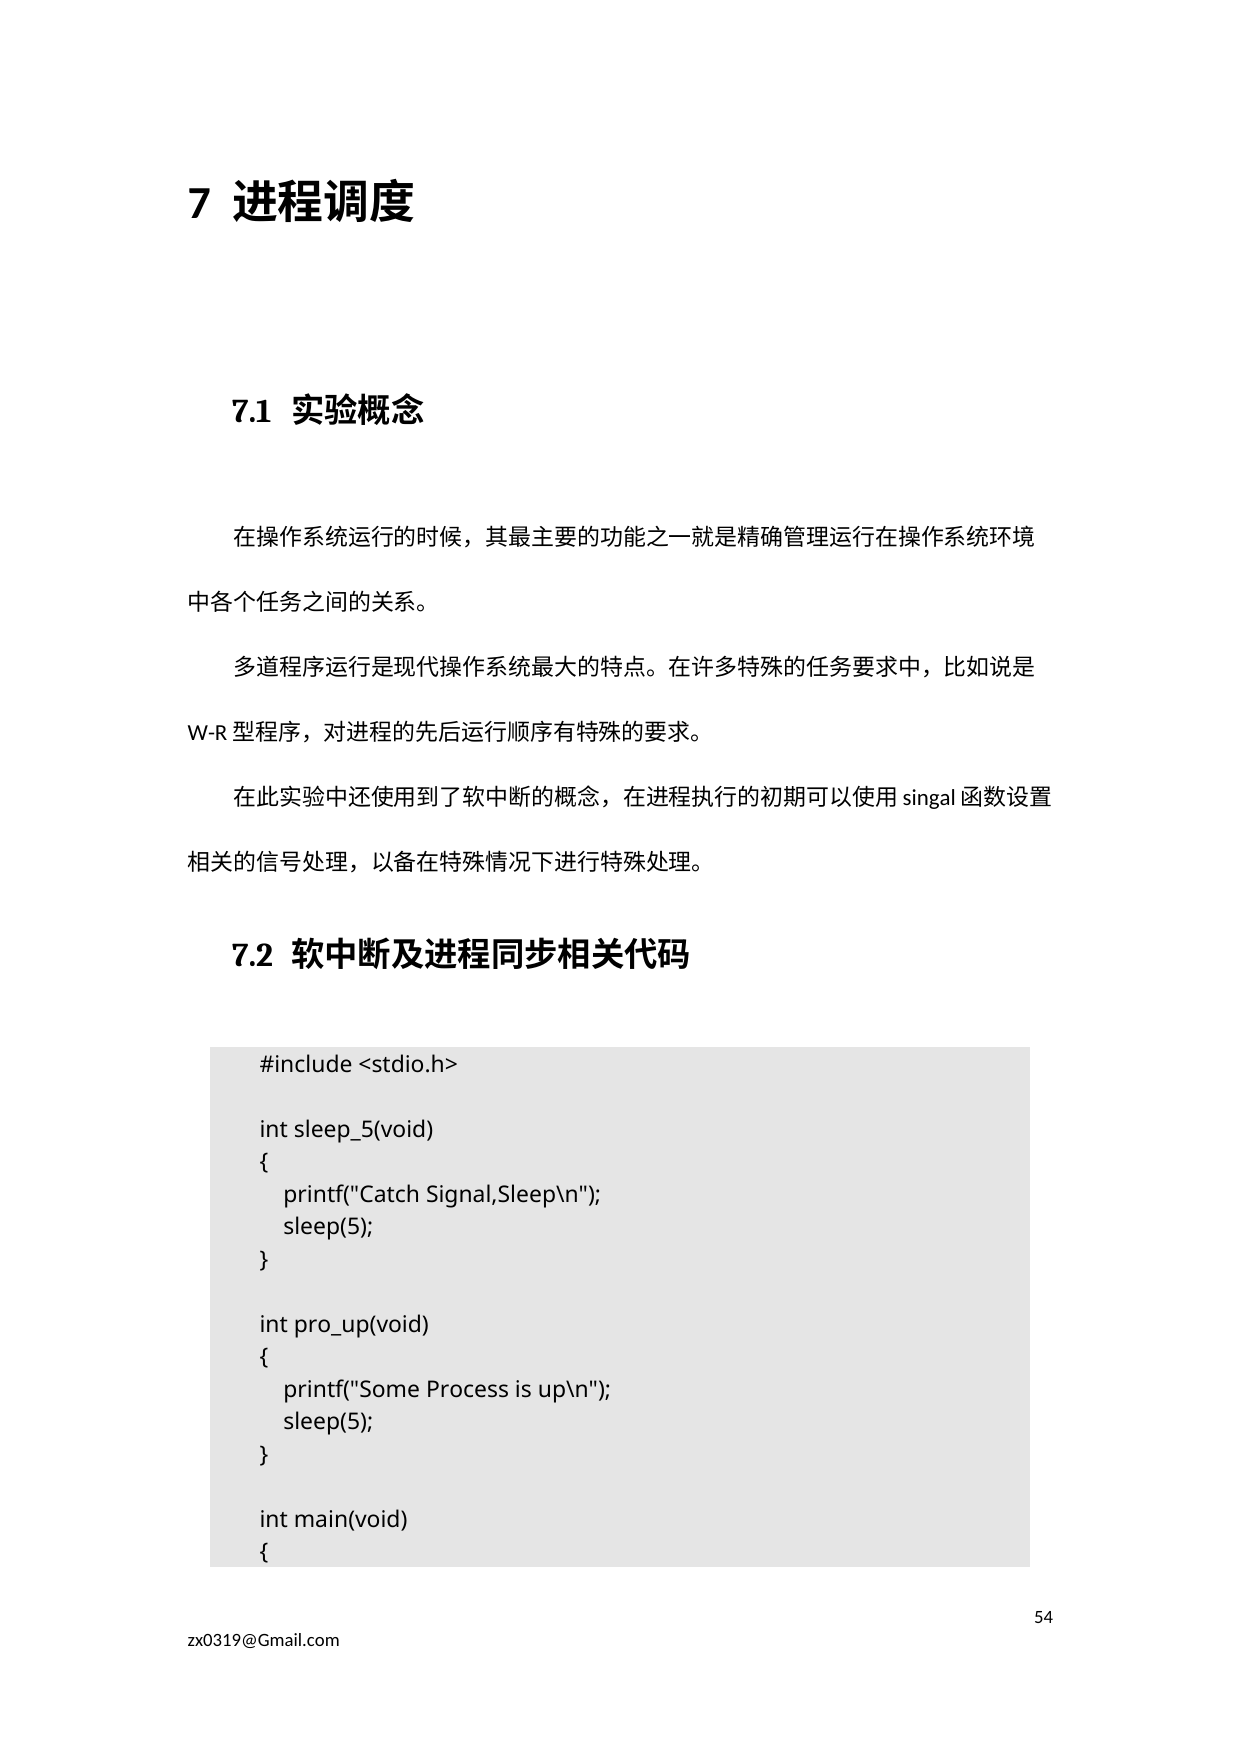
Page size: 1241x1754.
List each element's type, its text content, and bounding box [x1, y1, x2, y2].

text int sleep_5(void) [210, 1112, 1030, 1144]
text } [210, 1242, 1030, 1274]
text 在此实验中还使用到了软中断的概念，在进程执行的初期可以使用singal函数设置相关的信号处理，以备在特殊情况下进行特殊处理。 [187, 763, 1053, 893]
text int main(void) [210, 1502, 1030, 1534]
subtitle 实验概念 [232, 375, 1053, 440]
text sleep(5); [210, 1209, 1030, 1242]
text } [210, 1437, 1030, 1469]
text { [210, 1339, 1030, 1372]
subtitle 软中断及进程同步相关代码 [232, 920, 1053, 985]
text { [210, 1144, 1030, 1177]
text #include <stdio.h> [210, 1047, 1030, 1079]
text 在操作系统运行的时候，其最主要的功能之一就是精确管理运行在操作系统环境中各个任务之间的关系。 [187, 503, 1053, 633]
text { [210, 1534, 1030, 1567]
text printf("Some Process is up\n"); [210, 1372, 1030, 1404]
text sleep(5); [210, 1404, 1030, 1437]
text 多道程序运行是现代操作系统最大的特点。在许多特殊的任务要求中，比如说是W-R型程序，对进程的先后运行顺序有特殊的要求。 [187, 633, 1053, 763]
text int pro_up(void) [210, 1307, 1030, 1339]
subtitle 进程调度 [187, 150, 1053, 247]
text printf("Catch Signal,Sleep\n"); [210, 1177, 1030, 1209]
